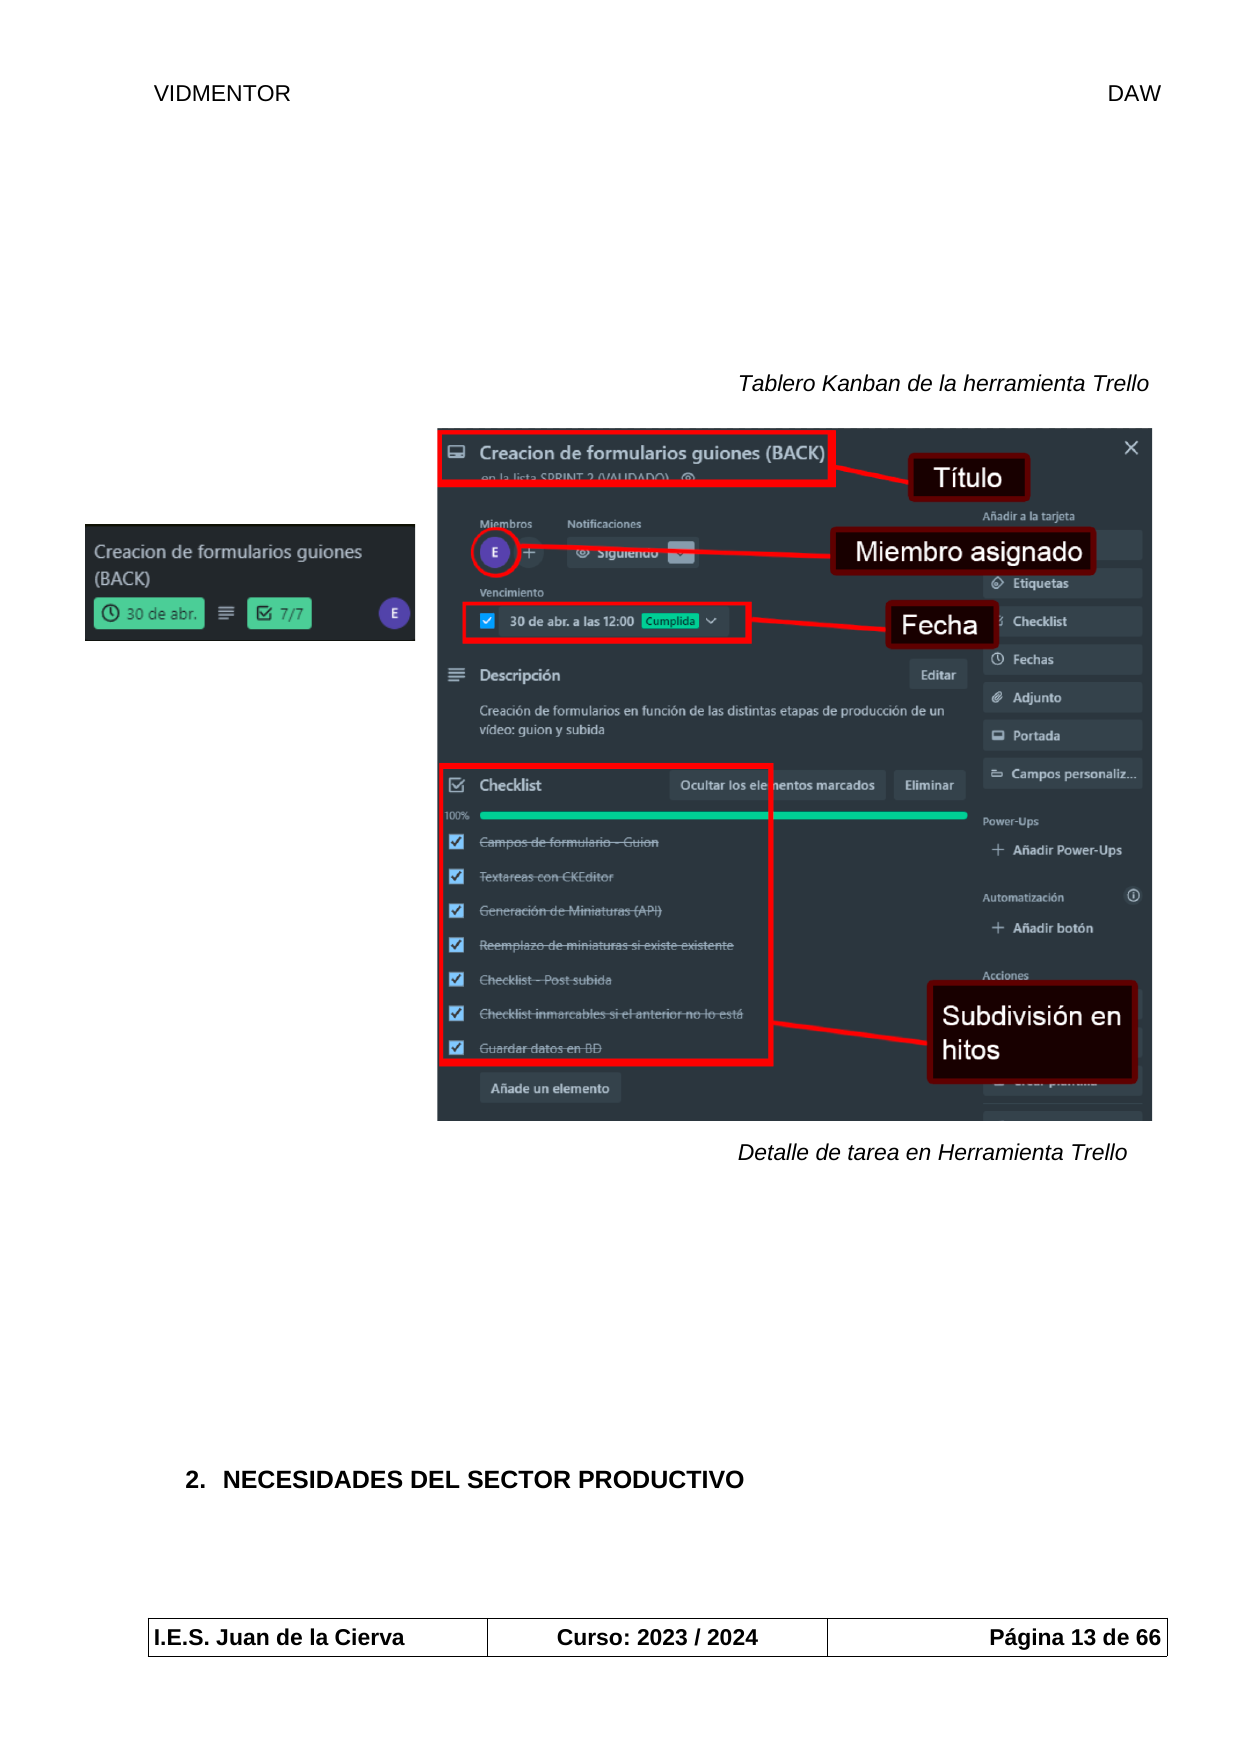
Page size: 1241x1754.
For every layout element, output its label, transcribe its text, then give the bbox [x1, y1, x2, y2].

subtitle NECESIDADES DEL SECTOR PRODUCTIVO [185, 1465, 1167, 1494]
text Tablero Kanban de la herramienta Trello [148, 370, 1167, 397]
picture [436, 428, 1152, 1119]
picture [83, 524, 416, 640]
text Detalle de tarea en Herramienta Trello [664, 454, 1167, 1166]
